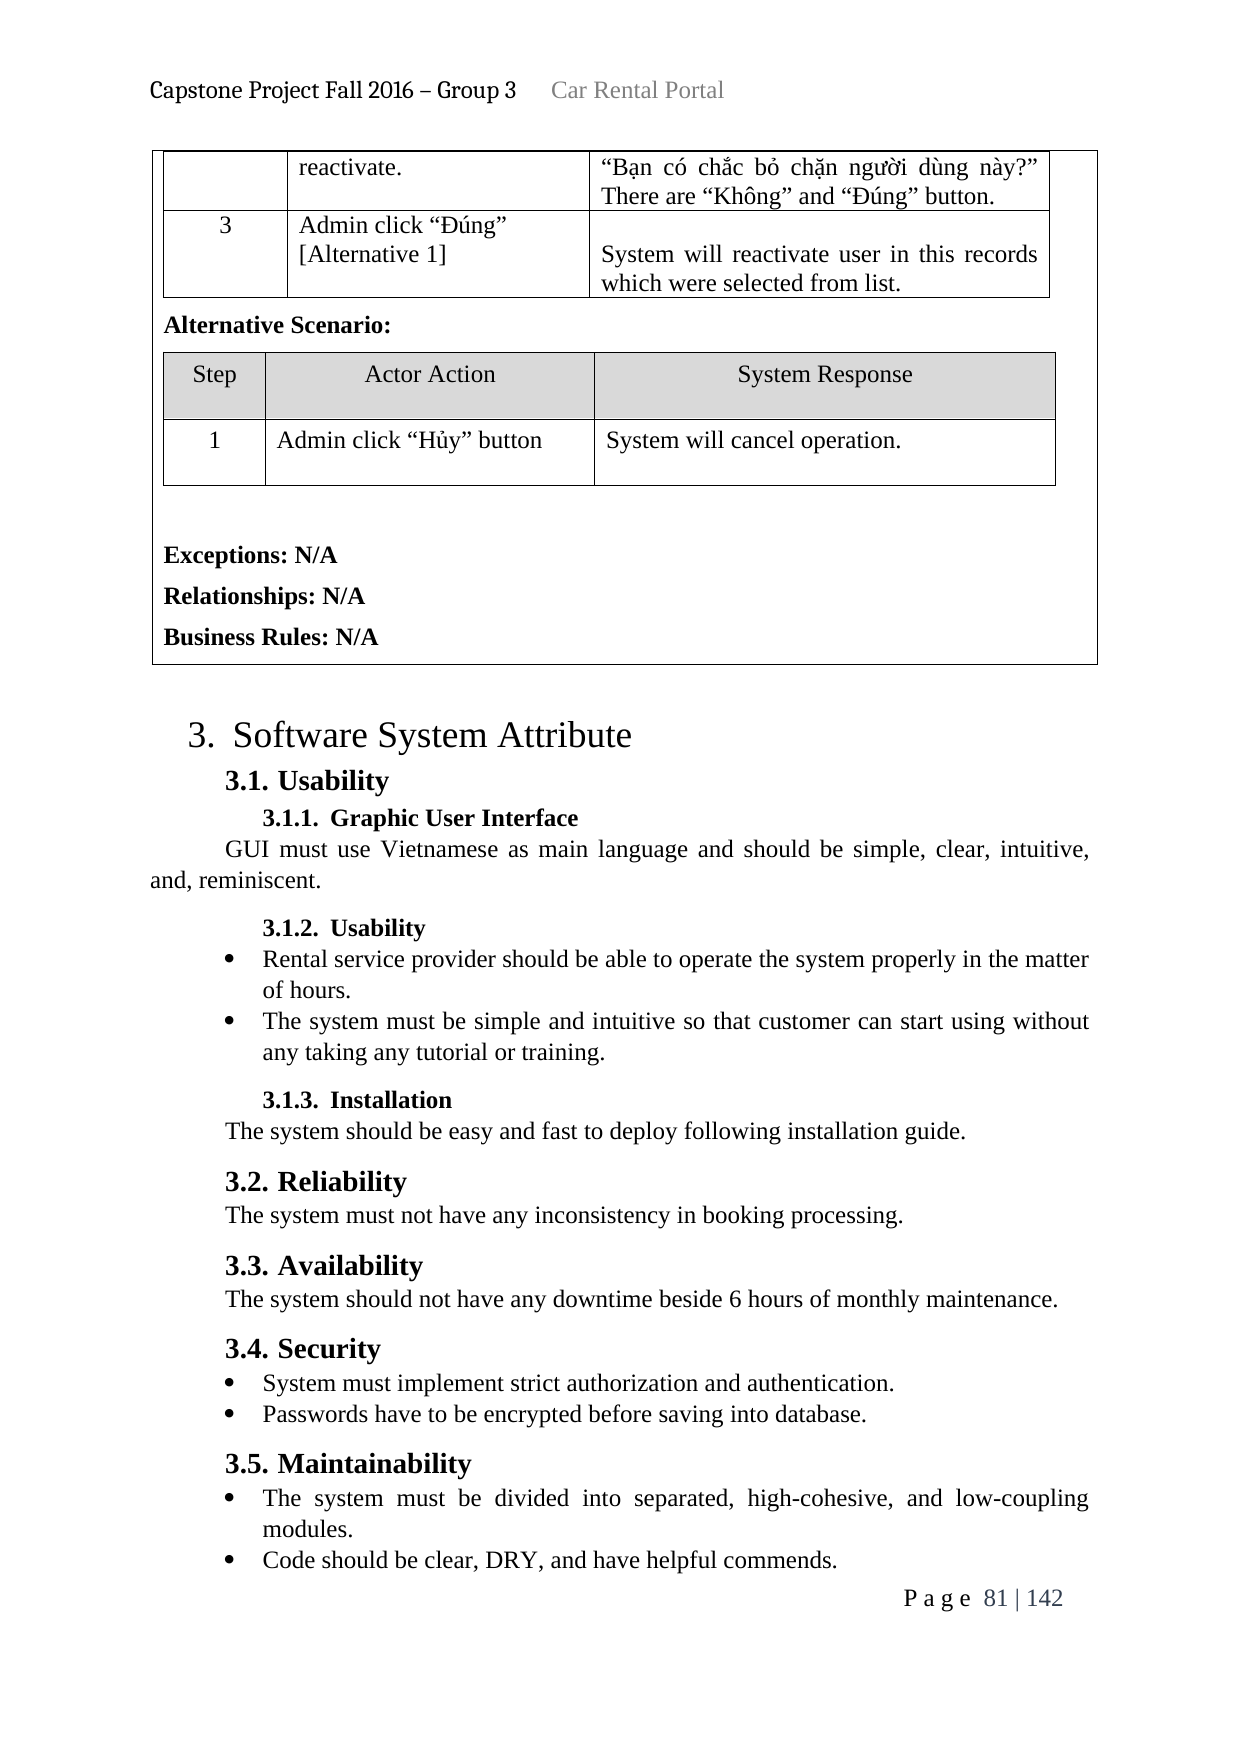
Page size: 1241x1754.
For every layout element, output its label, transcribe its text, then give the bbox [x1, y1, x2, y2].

subtitle Graphic User Interface [262, 803, 1090, 832]
subtitle Maintainability [225, 1447, 1090, 1480]
list Passwords have to be encrypted before saving into database. [225, 1399, 1090, 1428]
list Code should be clear, DRY, and have helpful commends. [225, 1545, 1090, 1573]
list Rental service provider should be able to operate the system properly in the matter of hours. [225, 944, 1090, 1004]
text GUI must use Vietnamese as main language and should be simple, clear, intuitive, and, reminiscent. [150, 834, 1090, 894]
subtitle Usability [225, 763, 1090, 797]
list The system must be divided into separated, high-cohesive, and low-coupling modules. [225, 1483, 1090, 1542]
list The system must be simple and intuitive so that customer can start using without any taking any tutorial or training. [225, 1006, 1090, 1066]
subtitle Installation [262, 1085, 1090, 1114]
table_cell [153, 151, 1097, 664]
subtitle Usability [262, 913, 1090, 942]
subtitle Software System Attribute [187, 712, 1090, 756]
subtitle Reliability [225, 1164, 1090, 1197]
list System must implement strict authorization and authentication. [225, 1368, 1090, 1397]
subtitle Availability [225, 1248, 1090, 1281]
subtitle Security [225, 1332, 1090, 1365]
text The system should not have any downtime beside 6 hours of monthly maintenance. [225, 1284, 1090, 1313]
text The system should be easy and fast to deploy following installation guide. [150, 1116, 1090, 1145]
list The system must not have any inconsistency in booking processing. [225, 1200, 1090, 1229]
